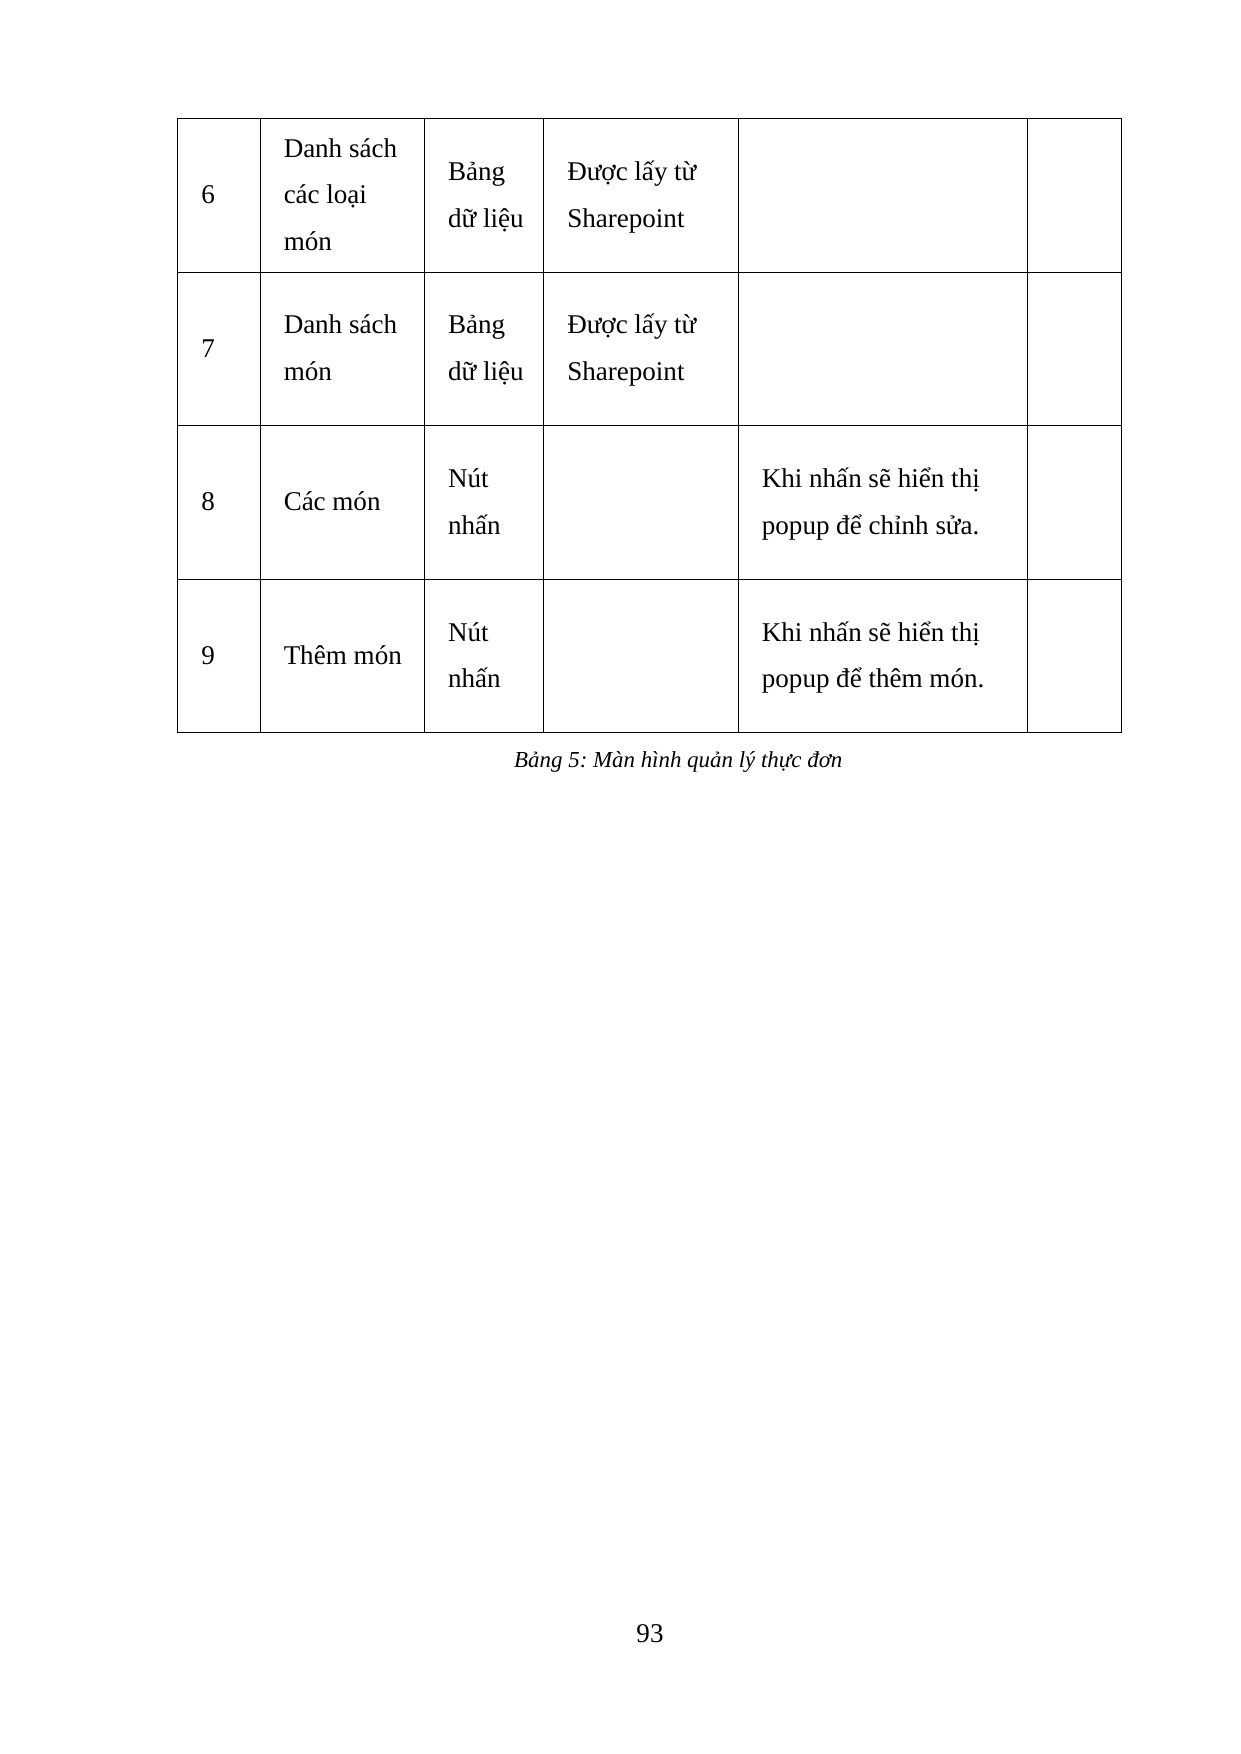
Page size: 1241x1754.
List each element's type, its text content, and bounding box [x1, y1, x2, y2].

table_cell [739, 273, 1027, 425]
table_cell Nút nhấn [425, 426, 543, 579]
table_cell [1028, 119, 1121, 272]
table_cell [1028, 580, 1121, 732]
table_cell [739, 119, 1027, 272]
table_cell [544, 426, 738, 579]
table_cell Bảng dữ liệu [425, 273, 543, 425]
table_cell Bảng dữ liệu [425, 119, 543, 272]
table_cell Nút nhấn [425, 580, 543, 732]
table_cell Danh sách các loại món [261, 119, 424, 272]
table_cell 8 [178, 426, 260, 579]
table_cell Được lấy từ Sharepoint [544, 119, 738, 272]
table_cell [1028, 273, 1121, 425]
table_cell Được lấy từ Sharepoint [544, 273, 738, 425]
table_cell [544, 580, 738, 732]
table_cell [1028, 426, 1121, 579]
table_cell 6 [178, 119, 260, 272]
table_cell Khi nhấn sẽ hiển thị popup để chỉnh sửa. [739, 426, 1027, 579]
table_cell 7 [178, 273, 260, 425]
table_cell Danh sách món [261, 273, 424, 425]
table_cell Khi nhấn sẽ hiển thị popup để thêm món. [739, 580, 1027, 732]
table_cell Các món [261, 426, 424, 579]
table_cell Thêm món [261, 580, 424, 732]
table_cell 9 [178, 580, 260, 732]
